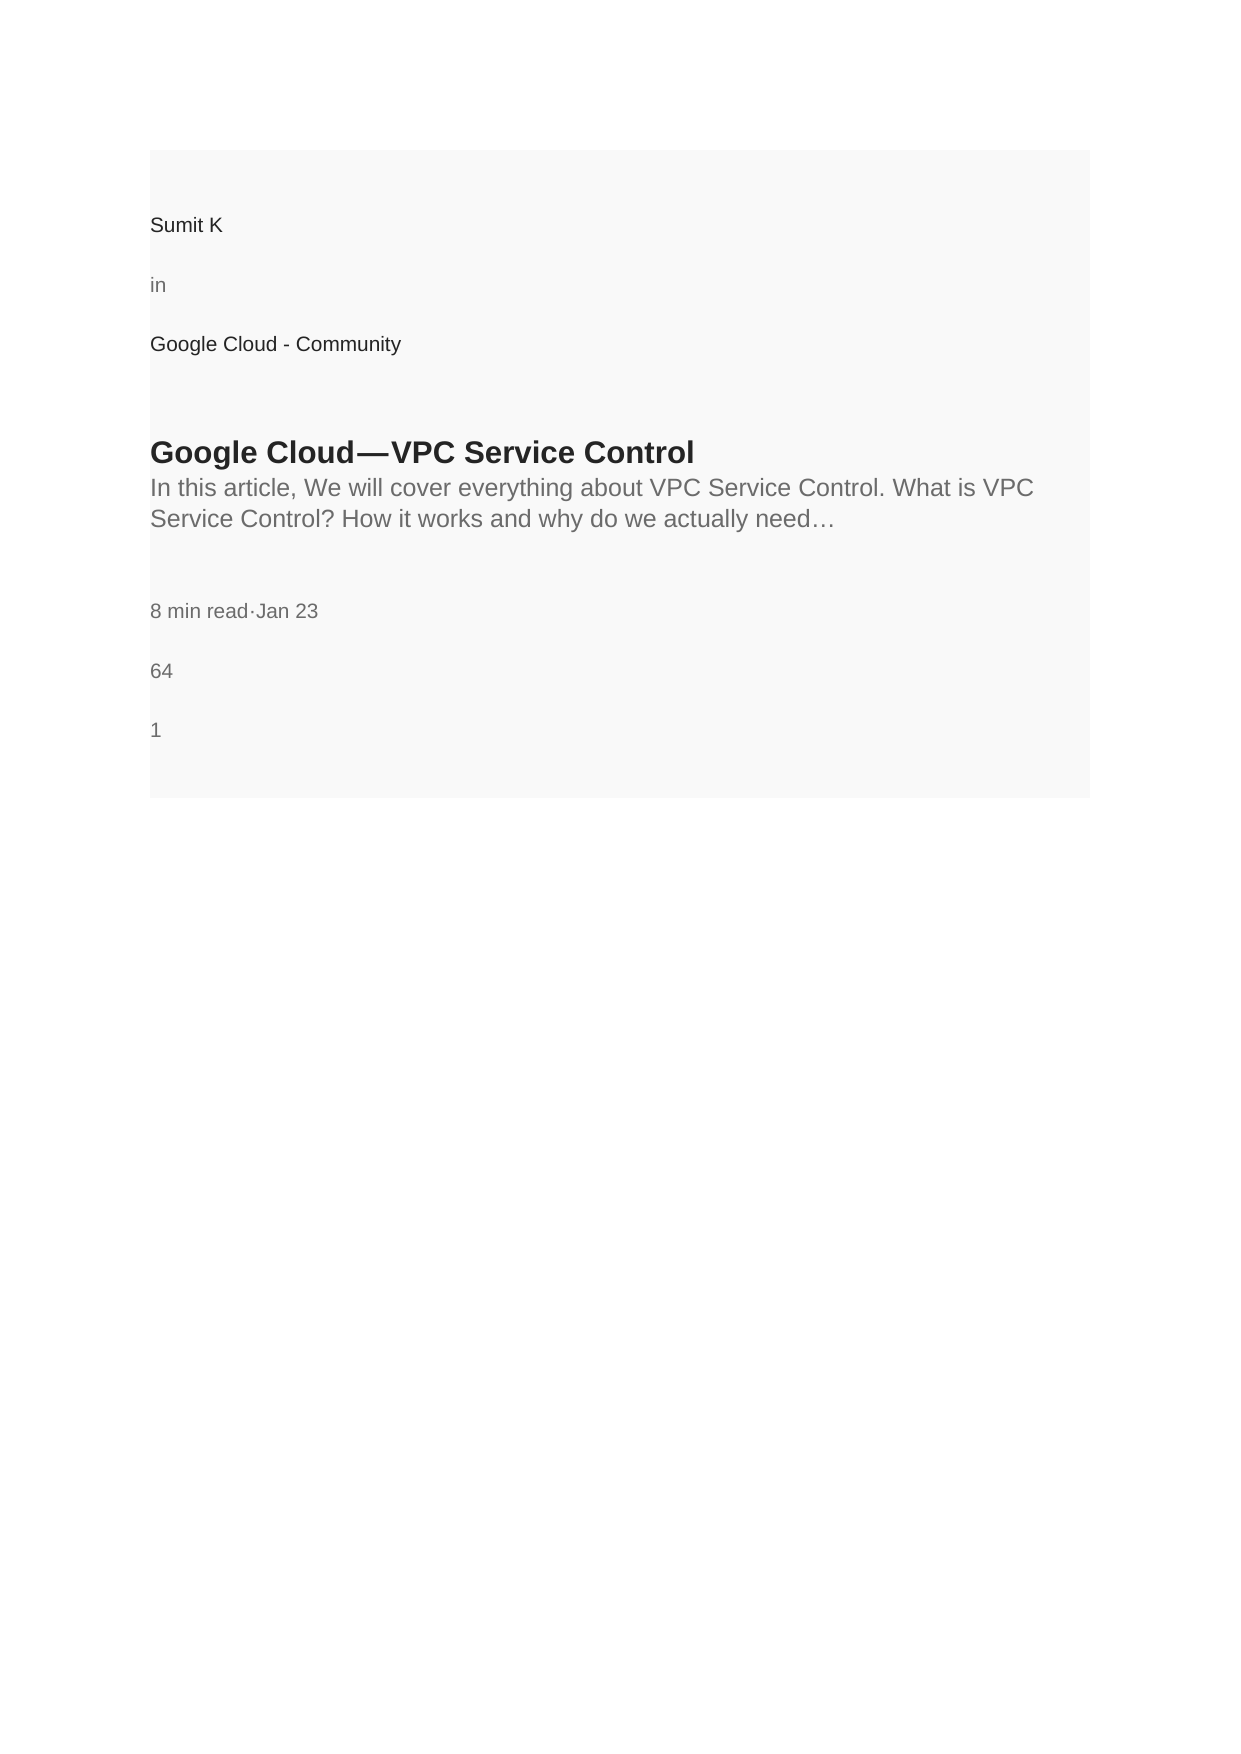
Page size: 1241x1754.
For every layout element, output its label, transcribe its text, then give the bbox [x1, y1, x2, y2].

text 1 [150, 711, 1090, 742]
text Sumit K [150, 206, 1090, 237]
text Google Cloud — VPC Service Control [150, 433, 1090, 470]
text 8 min read·Jan 23 [150, 592, 1090, 623]
text in [150, 265, 1090, 297]
text In this article, We will cover everything about VPC Service Control. What is VPC Service Control? How it works and why do we actually need… [150, 470, 1090, 533]
text 64 [150, 651, 1090, 682]
text Google Cloud - Community [150, 324, 1090, 356]
